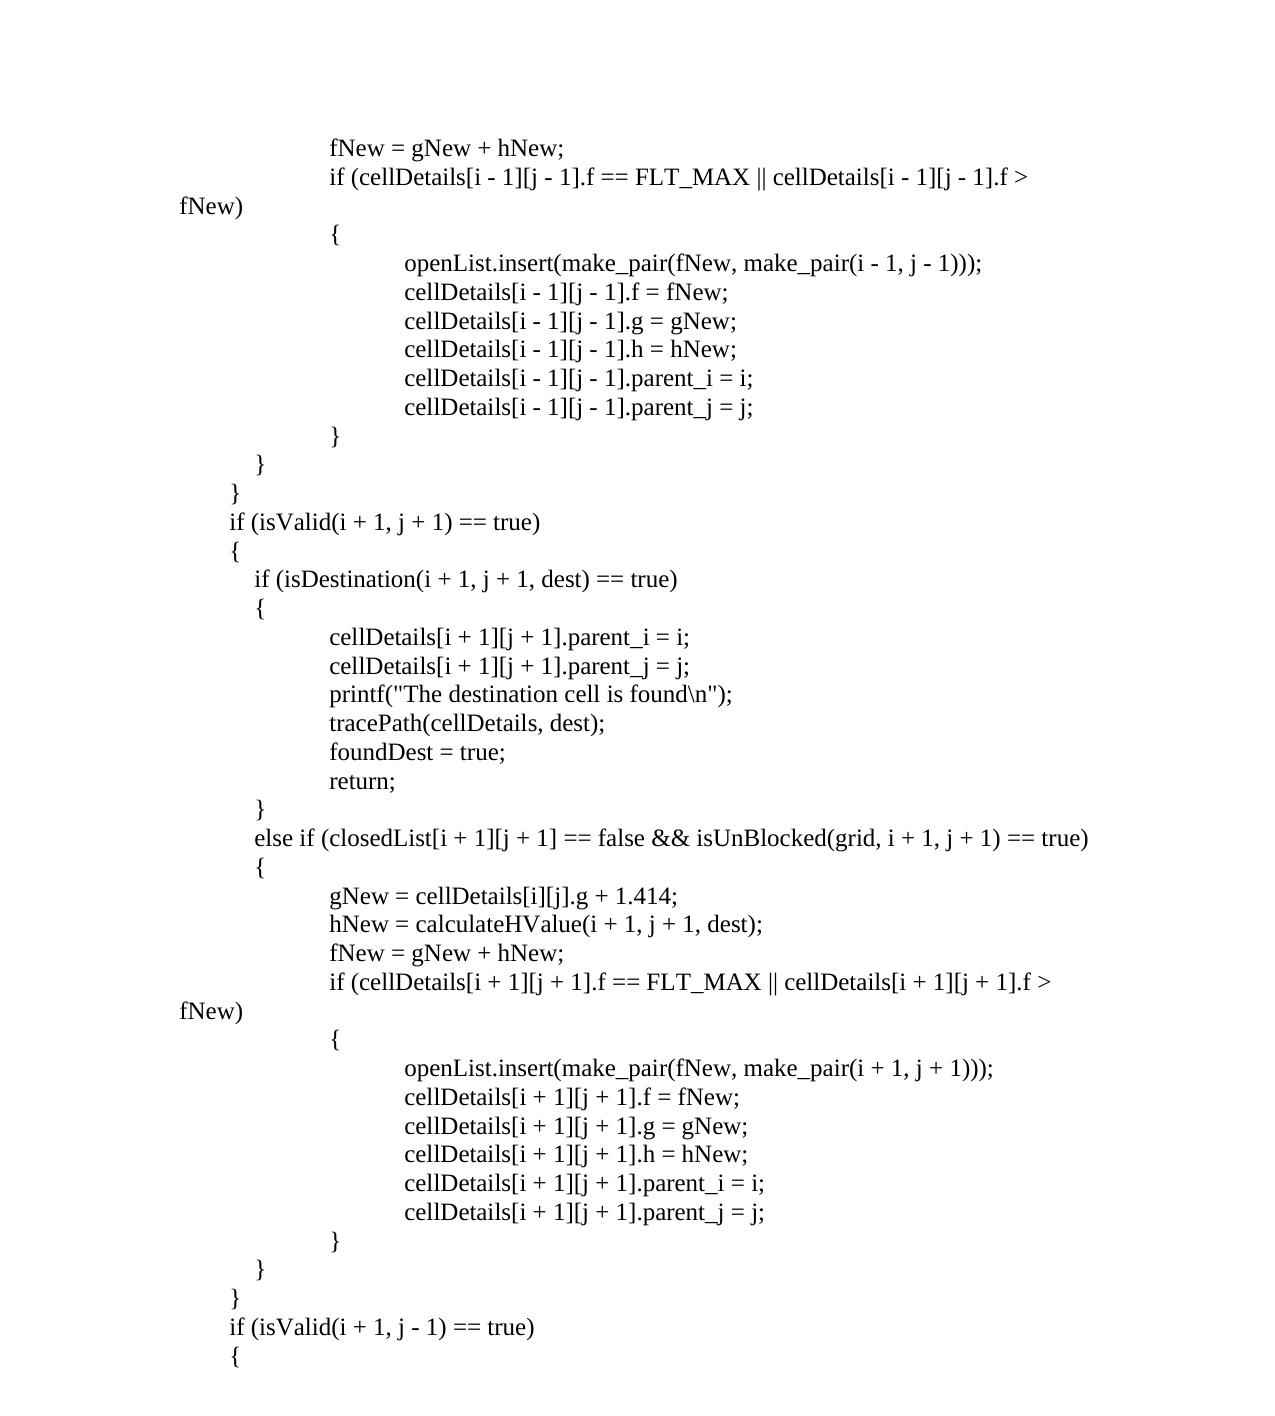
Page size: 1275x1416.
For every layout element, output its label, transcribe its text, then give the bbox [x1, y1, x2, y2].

text { [179, 219, 1096, 248]
text cellDetails[i - 1][j - 1].h = hNew; [179, 334, 1096, 363]
text { [179, 536, 1096, 564]
text printf("The destination cell is found\n"); [179, 679, 1096, 708]
text tracePath(cellDetails, dest); [179, 708, 1096, 737]
text hNew = calculateHValue(i + 1, j + 1, dest); [179, 909, 1096, 938]
text } [179, 1226, 1096, 1254]
text } [179, 1283, 1096, 1312]
text } [179, 421, 1096, 449]
text } [179, 794, 1096, 823]
text fNew = gNew + hNew; [179, 133, 1096, 162]
text cellDetails[i + 1][j + 1].g = gNew; [179, 1111, 1096, 1139]
text gNew = cellDetails[i][j].g + 1.414; [179, 881, 1096, 909]
text { [179, 1341, 1096, 1369]
text else if (closedList[i + 1][j + 1] == false && isUnBlocked(grid, i + 1, j + 1) == true) [179, 823, 1096, 852]
text if (isValid(i + 1, j - 1) == true) [179, 1312, 1096, 1341]
text if (cellDetails[i + 1][j + 1].f == FLT_MAX || cellDetails[i + 1][j + 1].f > fNew) [179, 967, 1096, 1024]
text cellDetails[i - 1][j - 1].parent_j = j; [179, 392, 1096, 421]
text } [179, 449, 1096, 478]
text { [179, 1024, 1096, 1053]
text } [179, 1254, 1096, 1283]
text cellDetails[i + 1][j + 1].parent_j = j; [179, 651, 1096, 679]
text if (isValid(i + 1, j + 1) == true) [179, 507, 1096, 536]
text foundDest = true; [179, 737, 1096, 766]
text } [179, 478, 1096, 507]
text { [179, 852, 1096, 881]
text openList.insert(make_pair(fNew, make_pair(i - 1, j - 1))); [179, 248, 1096, 277]
text if (isDestination(i + 1, j + 1, dest) == true) [179, 564, 1096, 593]
text cellDetails[i + 1][j + 1].f = fNew; [179, 1082, 1096, 1111]
text if (cellDetails[i - 1][j - 1].f == FLT_MAX || cellDetails[i - 1][j - 1].f > fNew) [179, 162, 1096, 219]
text cellDetails[i + 1][j + 1].parent_j = j; [179, 1197, 1096, 1226]
text cellDetails[i + 1][j + 1].parent_i = i; [179, 1168, 1096, 1197]
text openList.insert(make_pair(fNew, make_pair(i + 1, j + 1))); [179, 1053, 1096, 1082]
text cellDetails[i - 1][j - 1].g = gNew; [179, 306, 1096, 334]
text cellDetails[i - 1][j - 1].f = fNew; [179, 277, 1096, 306]
text cellDetails[i + 1][j + 1].parent_i = i; [179, 622, 1096, 651]
text { [179, 593, 1096, 622]
text fNew = gNew + hNew; [179, 938, 1096, 967]
text return; [179, 766, 1096, 794]
text cellDetails[i + 1][j + 1].h = hNew; [179, 1139, 1096, 1168]
text cellDetails[i - 1][j - 1].parent_i = i; [179, 363, 1096, 392]
